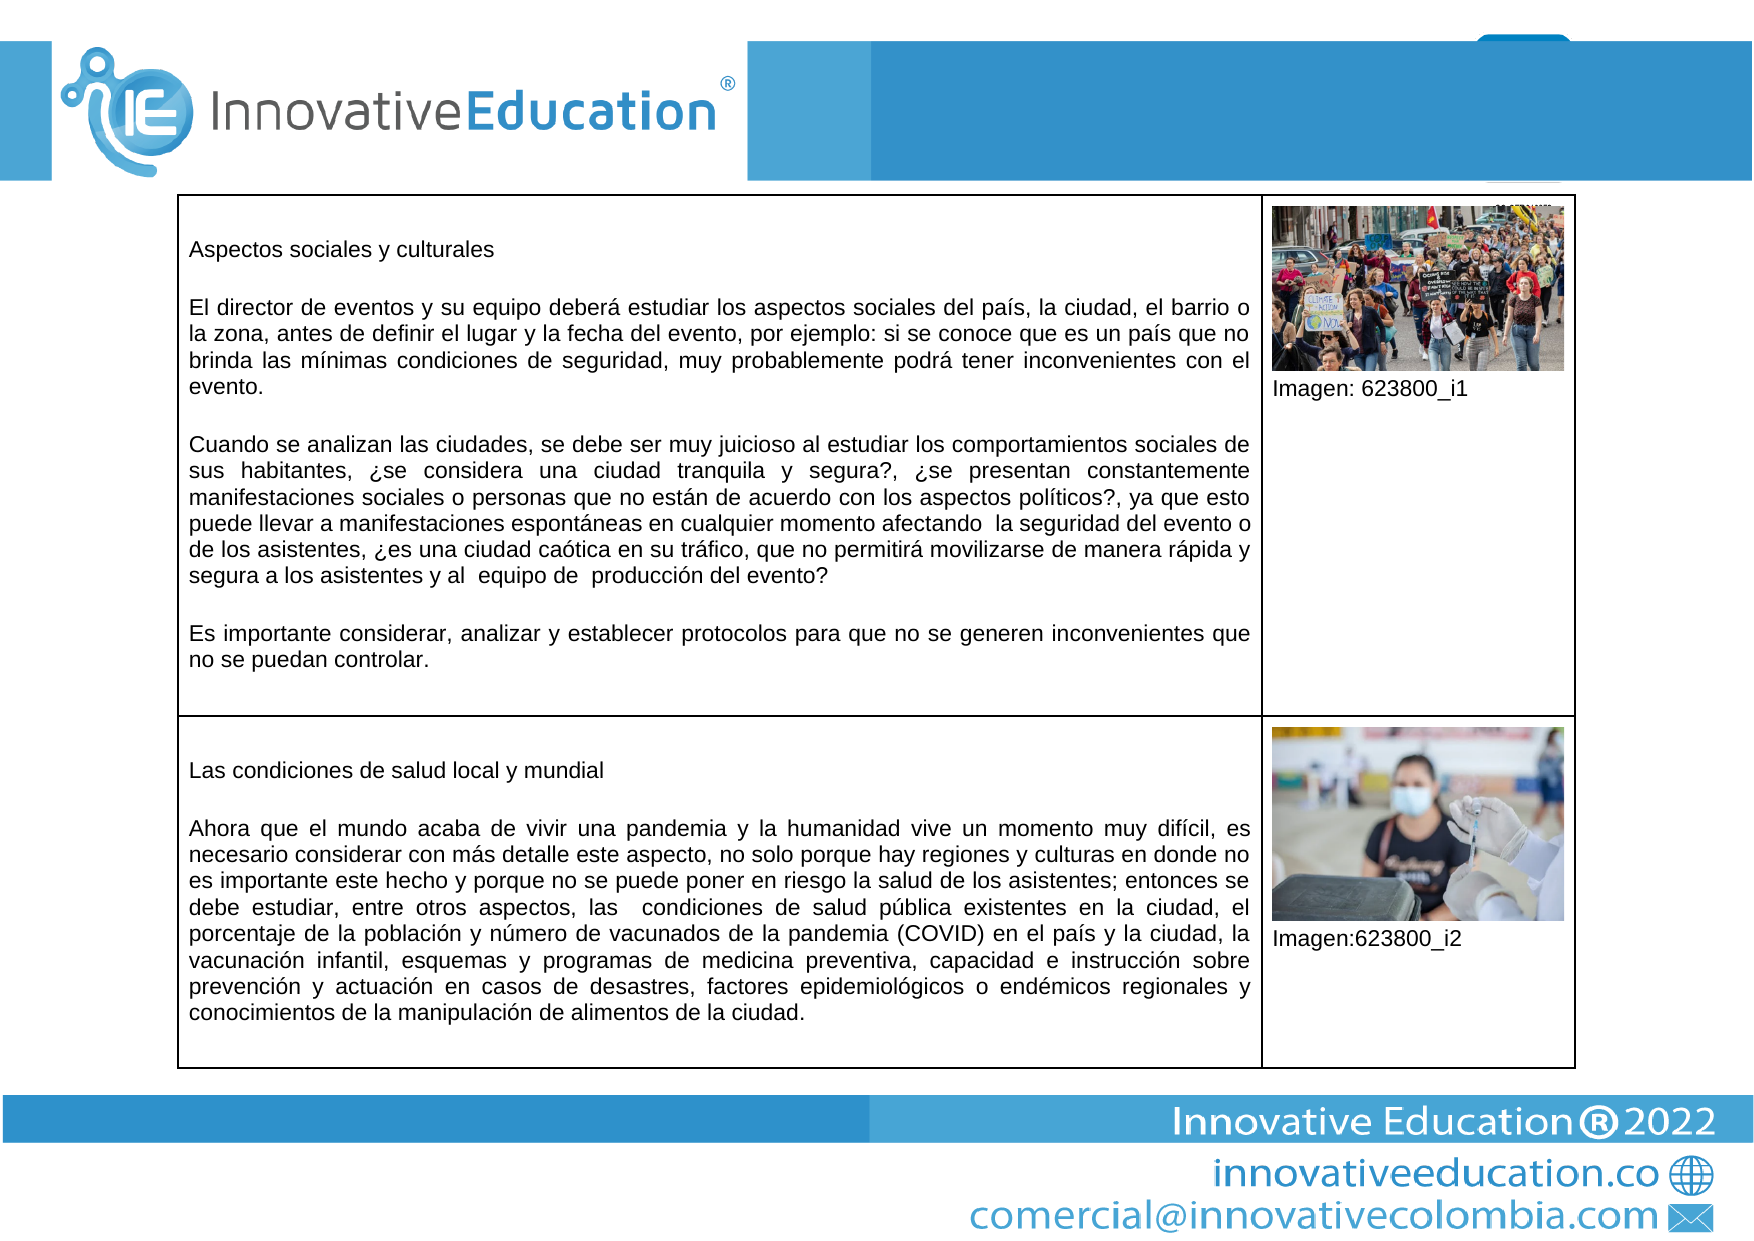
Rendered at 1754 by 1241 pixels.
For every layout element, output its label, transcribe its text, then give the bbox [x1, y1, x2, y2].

table_cell Imagen:623800_i2 [1263, 717, 1574, 1067]
table_cell Las condiciones de salud local y mundial Ahora que el mundo acaba de vivir una pandemia y la humanidad vive un momento muy difícil, es necesario considerar con más detalle este aspecto, no solo porque hay regiones y culturas en donde no es importante este hecho y porque no se puede poner en riesgo la salud de los asistentes; entonces se debe estudiar, entre otros aspectos, las condiciones de salud pública existentes en la ciudad, el porcentaje de la población y número de vacunados de la pandemia (COVID) en el país y la ciudad, la vacunación infantil, esquemas y programas de medicina preventiva, capacidad e instrucción sobre prevención y actuación en casos de desastres, factores epidemiológicos o endémicos regionales y conocimientos de la manipulación de alimentos de la ciudad. [179, 717, 1261, 1067]
picture [2, 1093, 1754, 1239]
picture [0, 28, 1752, 194]
picture [1272, 206, 1565, 371]
table_cell Aspectos sociales y culturales El director de eventos y su equipo deberá estudiar los aspectos sociales del país, la ciudad, el barrio o la zona, antes de definir el lugar y la fecha del evento, por ejemplo: si se conoce que es un país que no brinda las mínimas condiciones de seguridad, muy probablemente podrá tener inconvenientes con el evento. Cuando se analizan las ciudades, se debe ser muy juicioso al estudiar los comportamientos sociales de sus habitantes, ¿se considera una ciudad tranquila y segura?, ¿se presentan constantemente manifestaciones sociales o personas que no están de acuerdo con los aspectos políticos?, ya que esto puede llevar a manifestaciones espontáneas en cualquier momento afectando la seguridad del evento o de los asistentes, ¿es una ciudad caótica en su tráfico, que no permitirá movilizarse de manera rápida y segura a los asistentes y al equipo de producción del evento? Es importante considerar, analizar y establecer protocolos para que no se generen inconvenientes que no se puedan controlar. [179, 196, 1261, 714]
picture [1272, 727, 1565, 921]
table_cell Imagen: 623800_i1 [1263, 196, 1574, 714]
